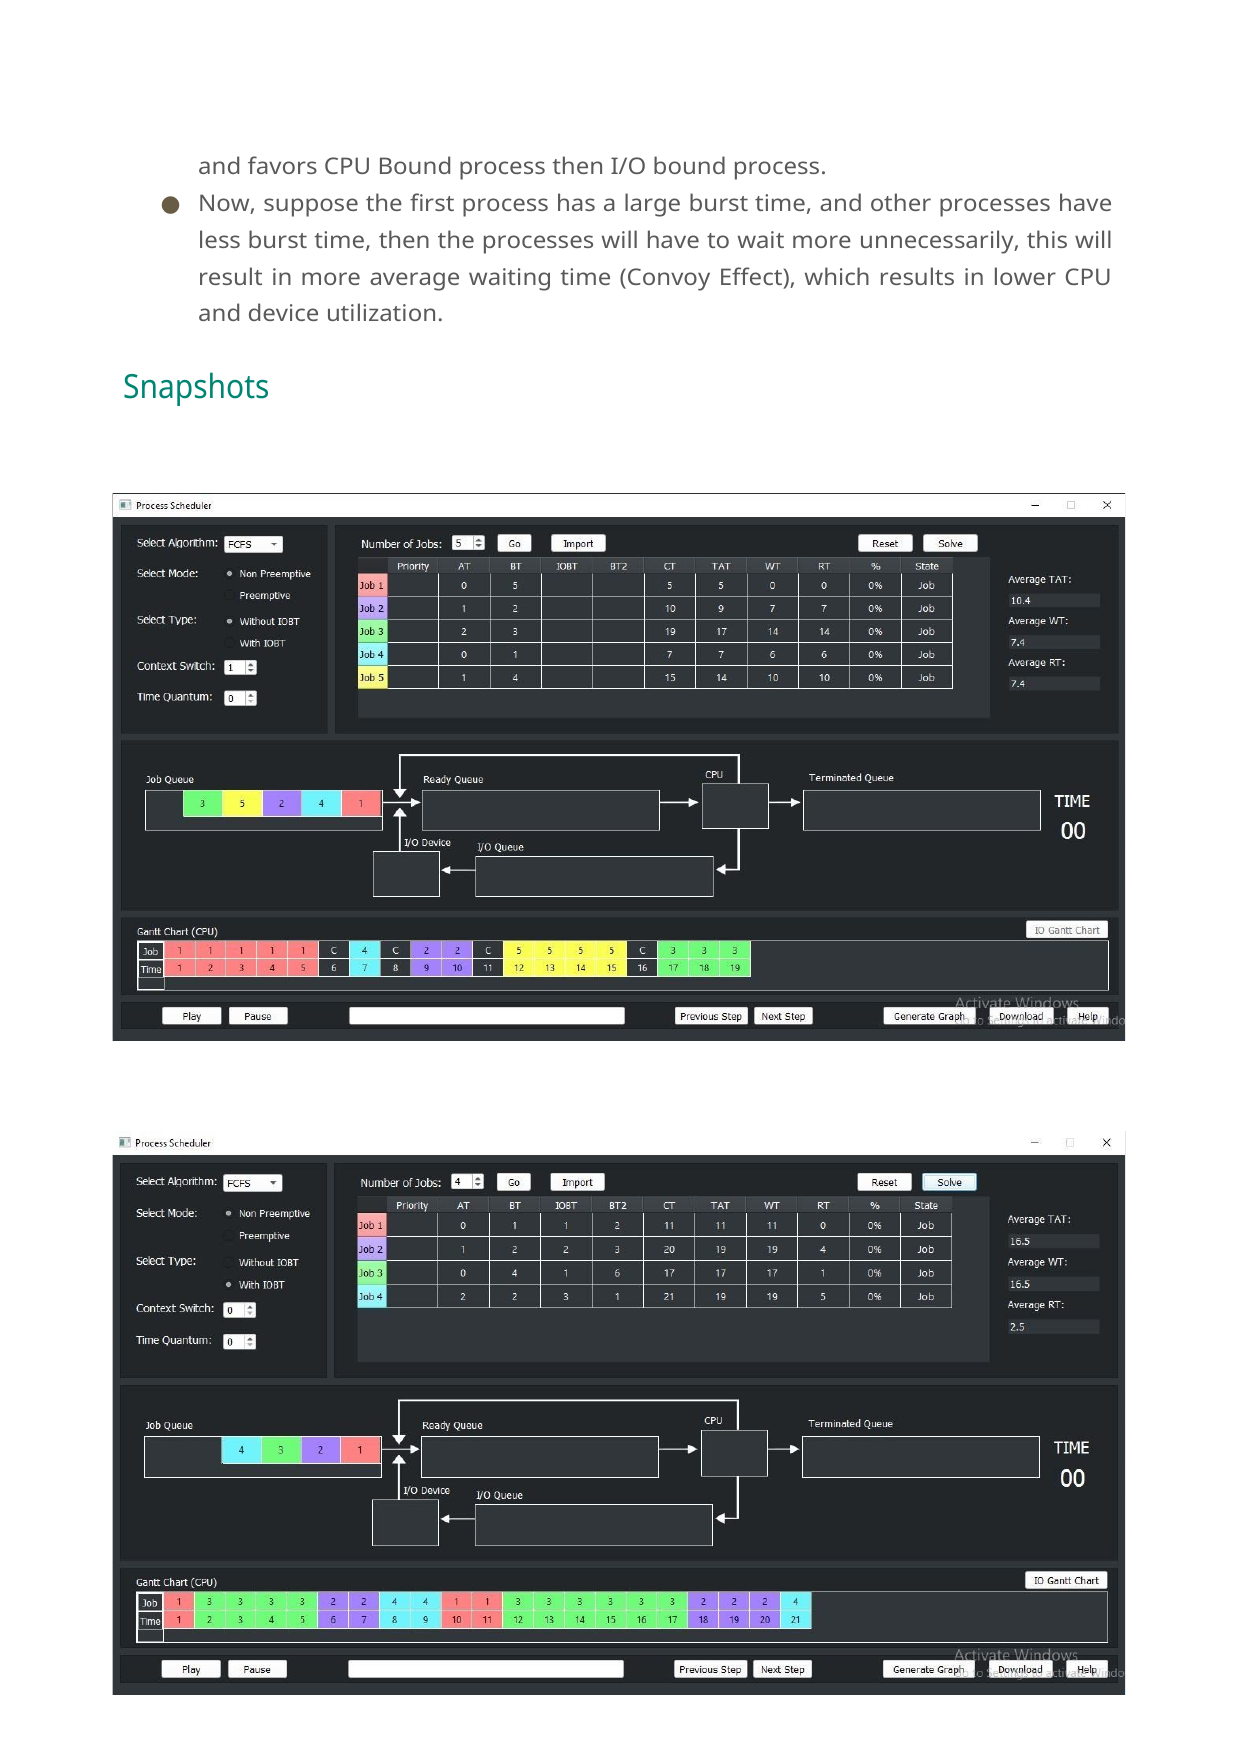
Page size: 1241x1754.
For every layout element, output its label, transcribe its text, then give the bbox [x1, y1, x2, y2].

picture [112, 1131, 1125, 1695]
text Snapshots [123, 363, 1128, 408]
picture [112, 493, 1125, 1041]
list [160, 150, 1102, 181]
list Now, suppose the first process has a large burst time, and other processes have less burst time, then the processes will have to wait more unnecessarily, this will result in more average waiting time (Convoy Effect), which results in lower CPU and device utilization. [160, 187, 1112, 329]
